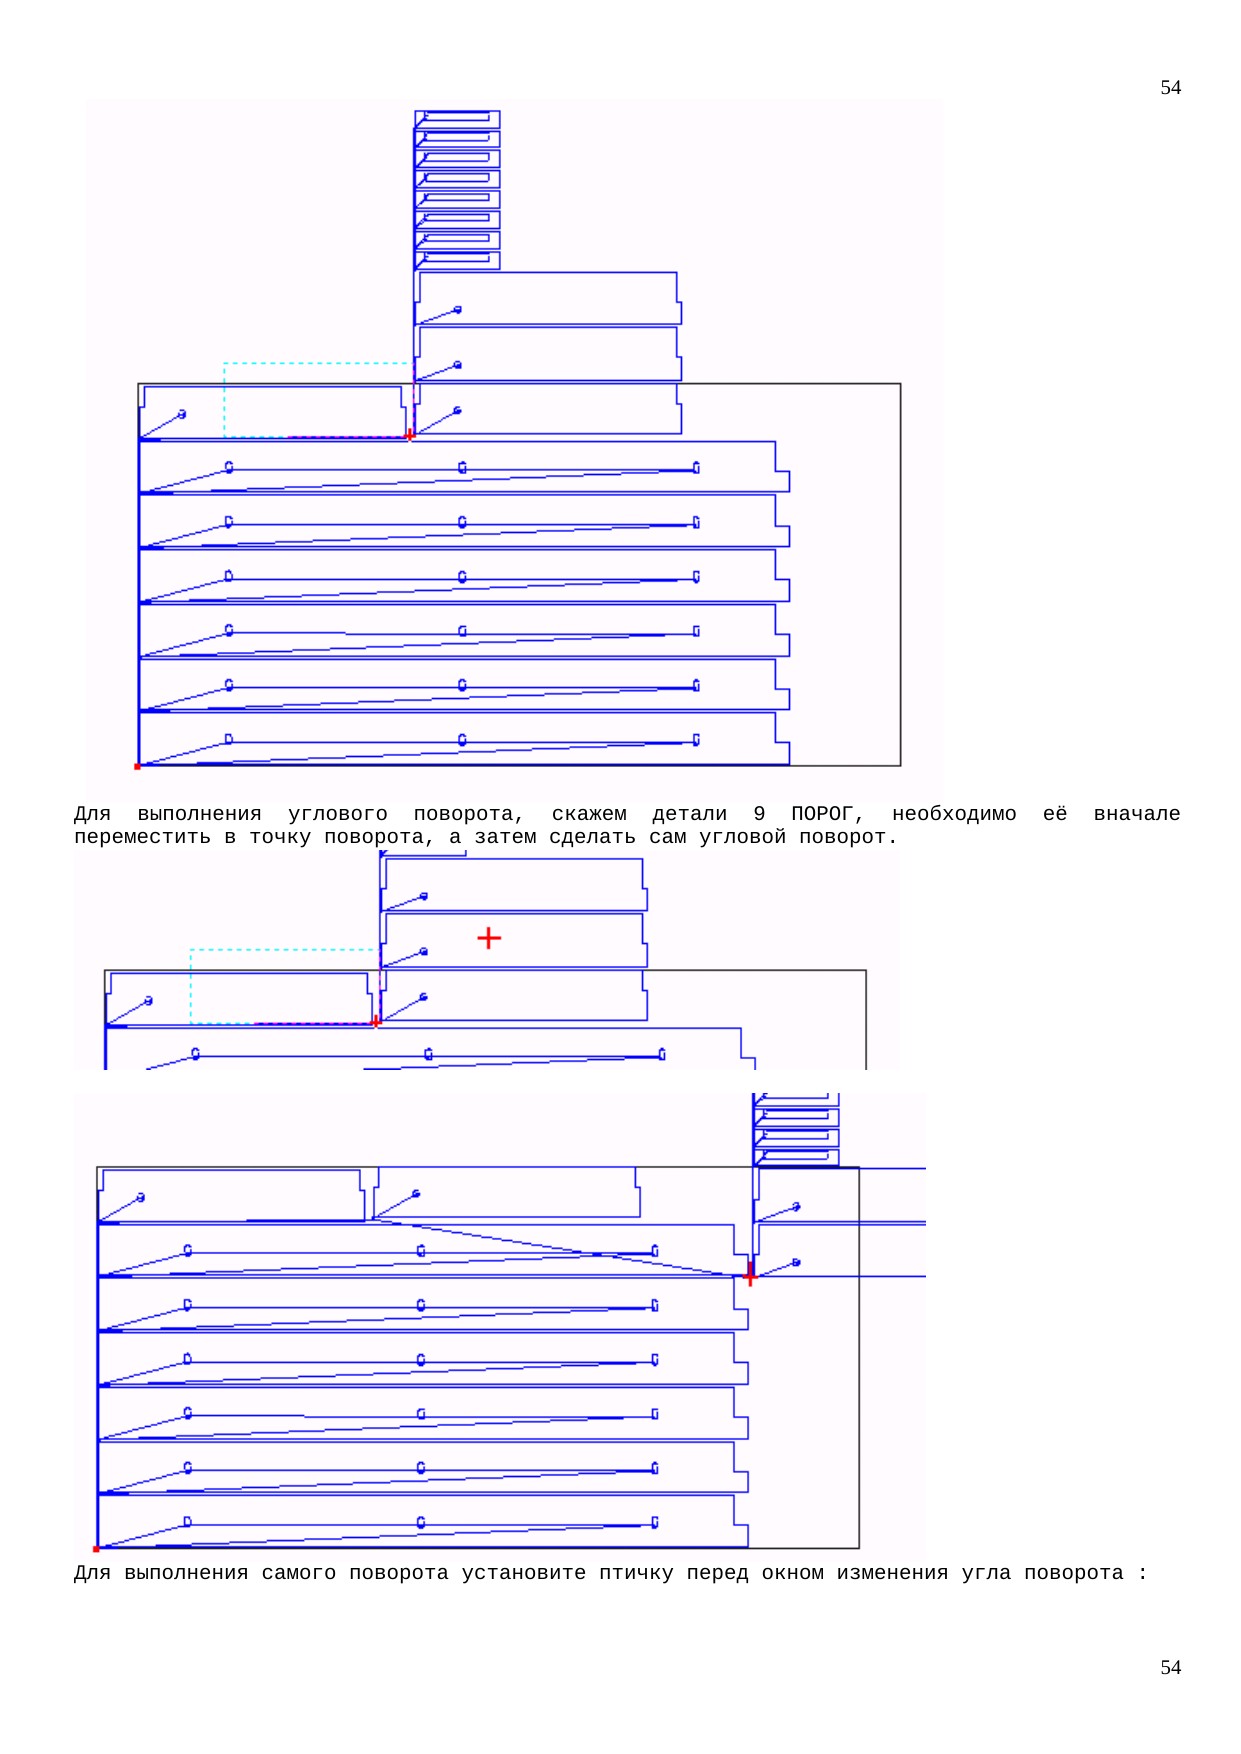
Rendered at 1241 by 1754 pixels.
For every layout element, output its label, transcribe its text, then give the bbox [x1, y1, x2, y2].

picture [73, 850, 900, 1070]
text Для выполнения углового поворота, скажем детали 9 ПОРОГ, необходимо её вначале переместить в точку поворота, а затем сделать сам угловой поворот. [74, 803, 1181, 850]
picture [73, 1093, 926, 1562]
picture [86, 99, 943, 803]
text Для выполнения самого поворота установите птичку перед окном изменения угла поворота : [74, 1562, 1181, 1585]
